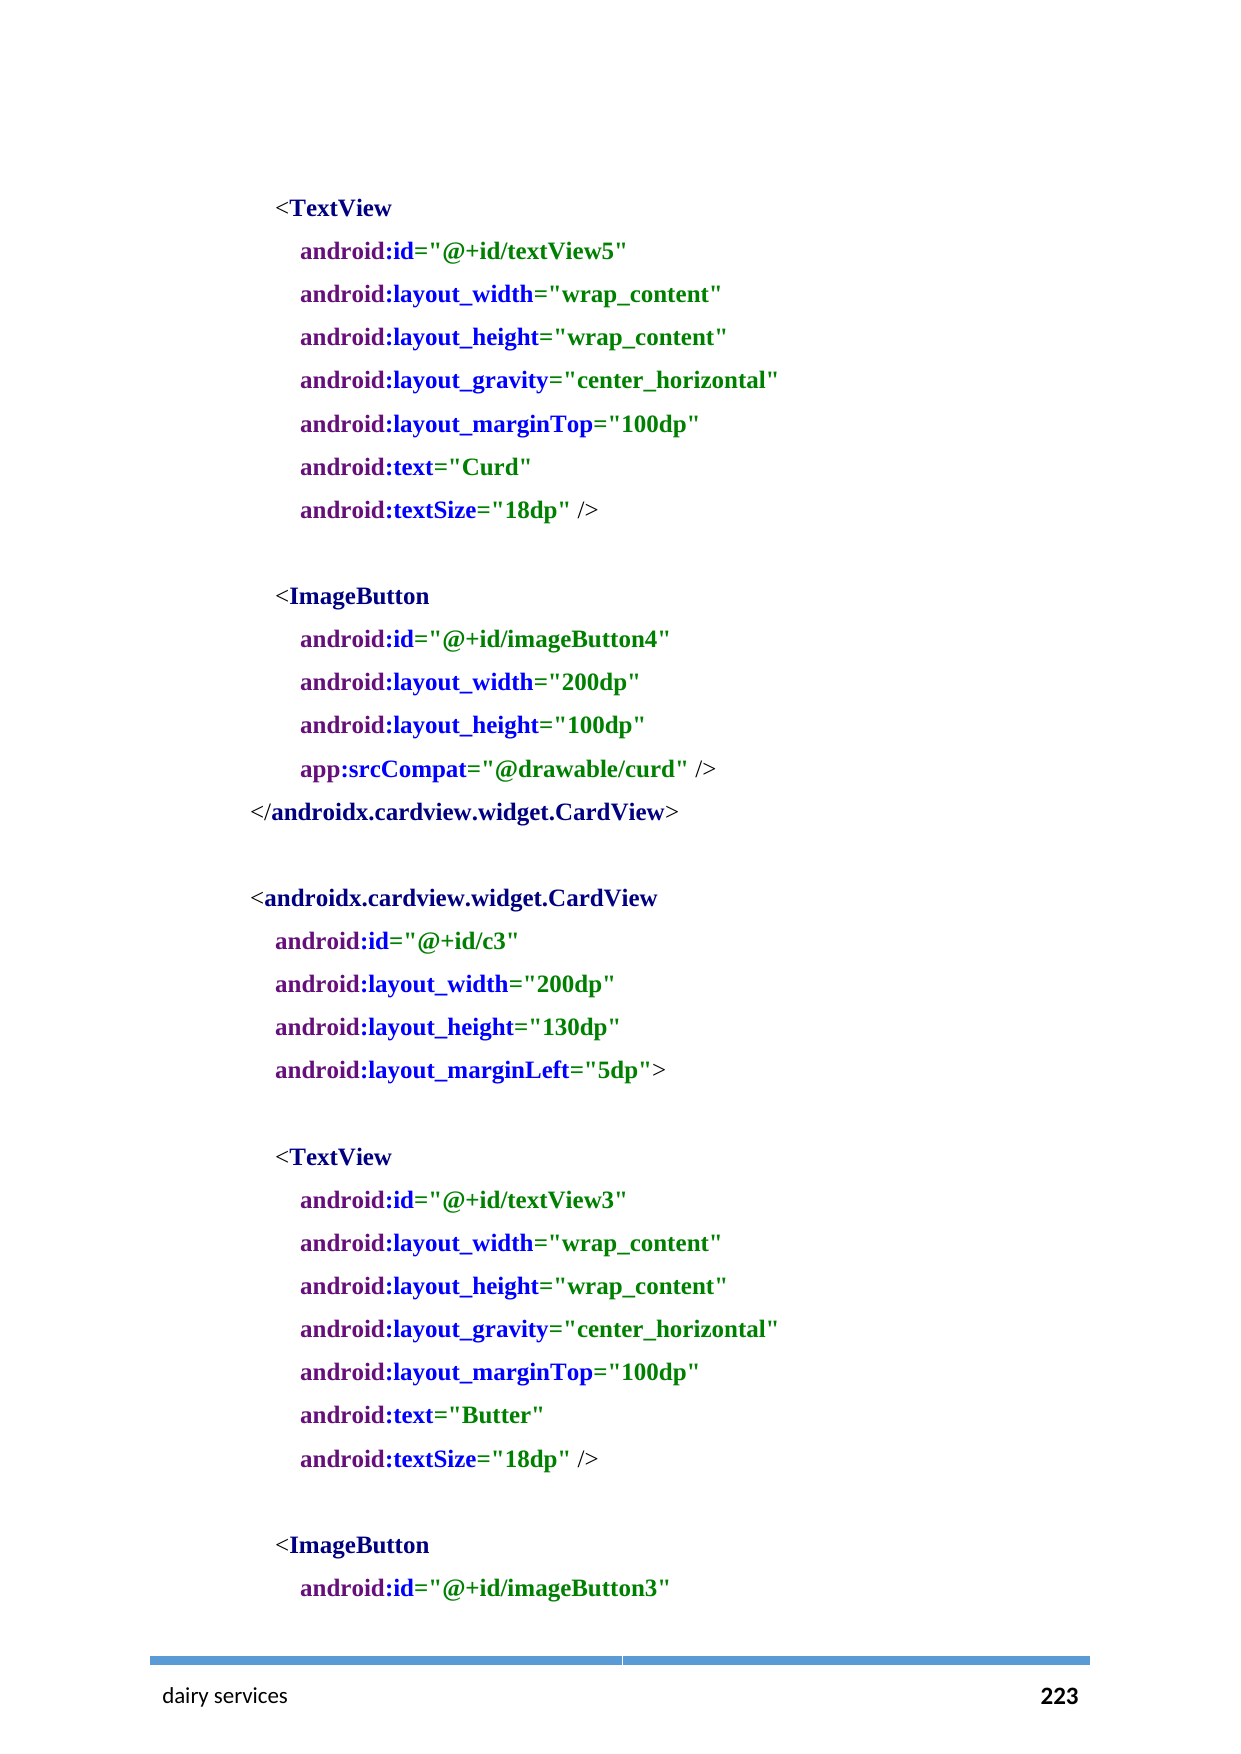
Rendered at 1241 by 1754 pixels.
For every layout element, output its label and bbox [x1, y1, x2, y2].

text [150, 150, 1090, 1602]
